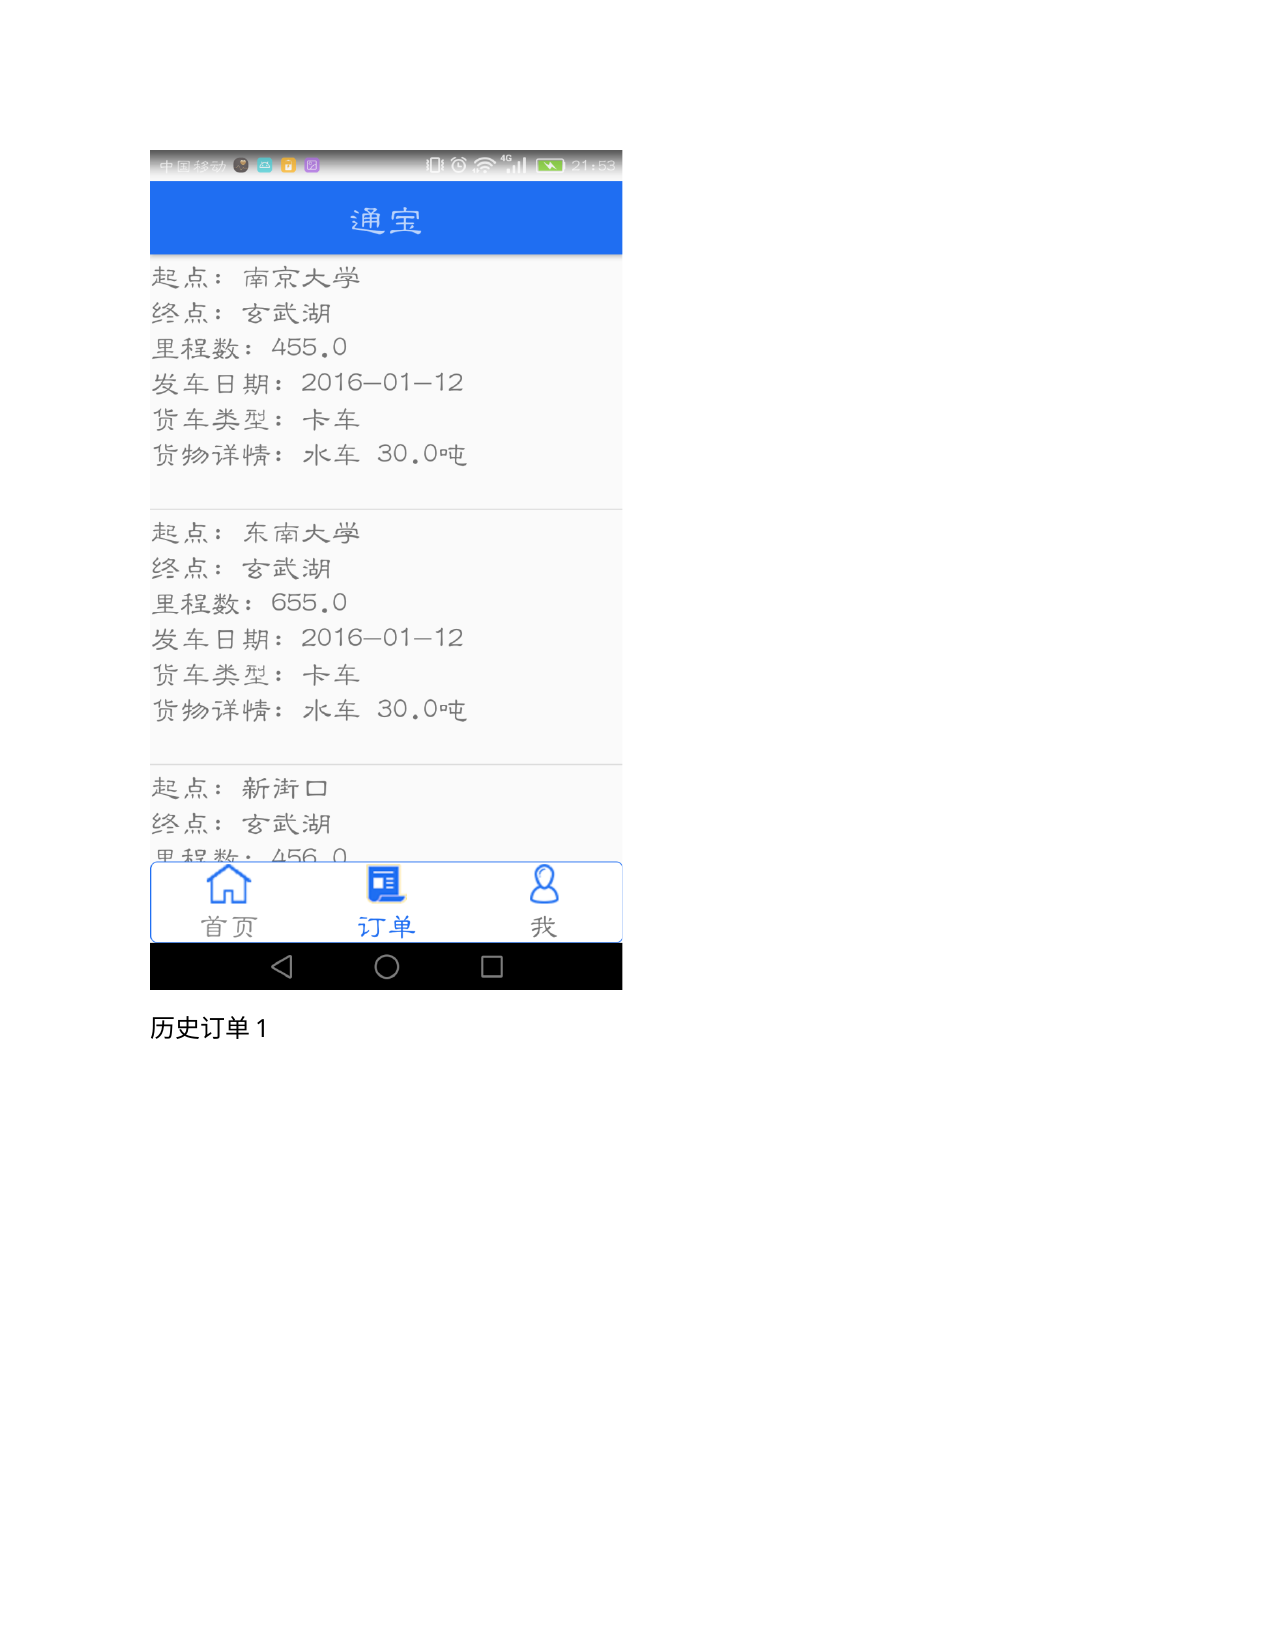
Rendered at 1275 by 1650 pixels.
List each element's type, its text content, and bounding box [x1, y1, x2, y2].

text 历史订单1 [150, 1008, 1125, 1044]
picture [150, 150, 623, 990]
